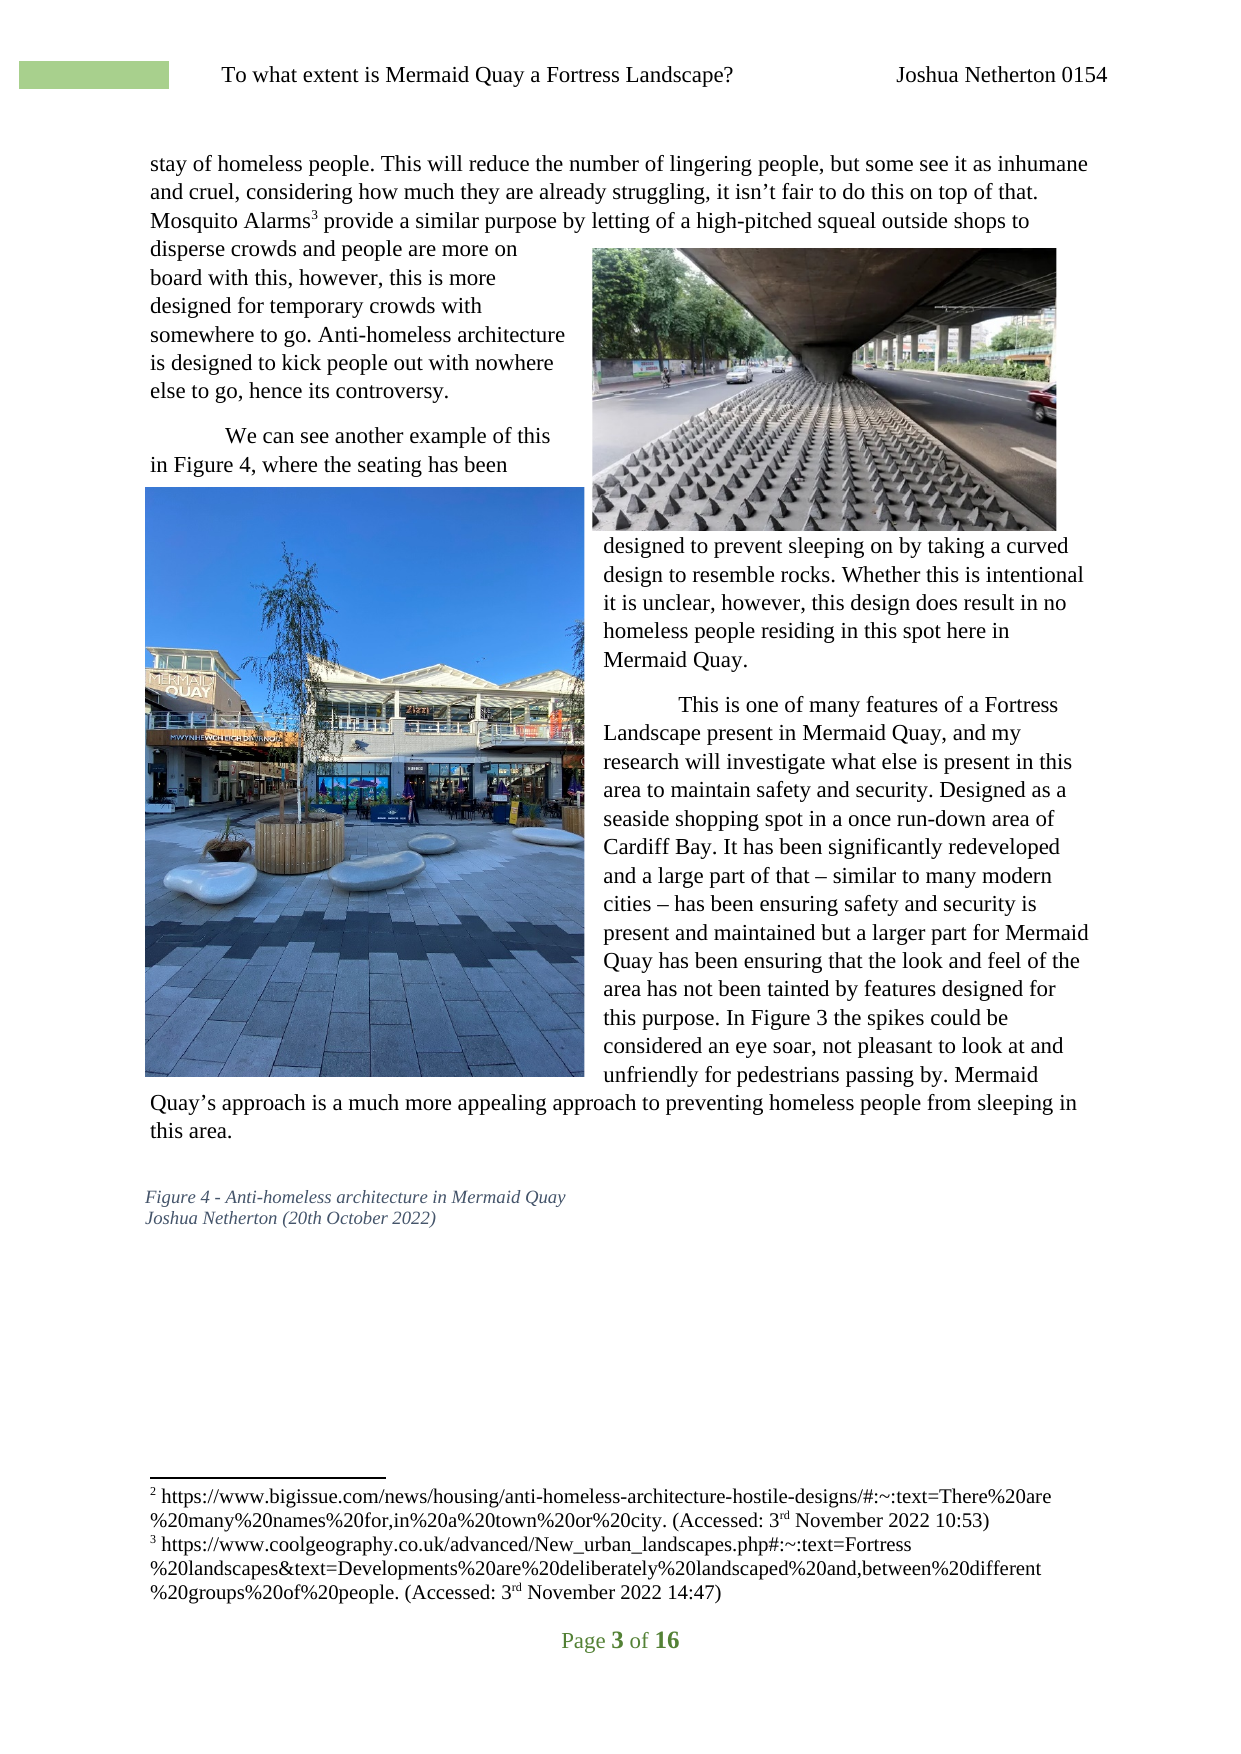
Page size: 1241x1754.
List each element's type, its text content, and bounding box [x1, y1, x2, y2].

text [150, 150, 1090, 404]
text We can see another example of this in Figure 4, where the seating has been designed to prevent sleeping on by taking a curved design to resemble rocks. Whether this is intentional it is unclear, however, this design does result in no homeless people residing in this spot here in Mermaid Quay. [150, 423, 1090, 672]
text This is one of many features of a Fortress Landscape present in Mermaid Quay, and my research will investigate what else is present in this area to maintain safety and security. Designed as a seaside shopping spot in a once run-down area of Cardiff Bay. It has been significantly redeveloped and a large part of that – similar to many modern cities – has been ensuring safety and security is present and maintained but a larger part for Mermaid Quay has been ensuring that the look and feel of the area has not been tainted by features designed for this purpose. In Figure 3 the spikes could be considered an eye soar, not pleasant to look at and unfriendly for pedestrians passing by. Mermaid Quay’s approach is a much more appealing approach to preventing homeless people from sleeping in this area. [150, 691, 1090, 1144]
picture [590, 248, 1056, 530]
picture [143, 487, 584, 1074]
